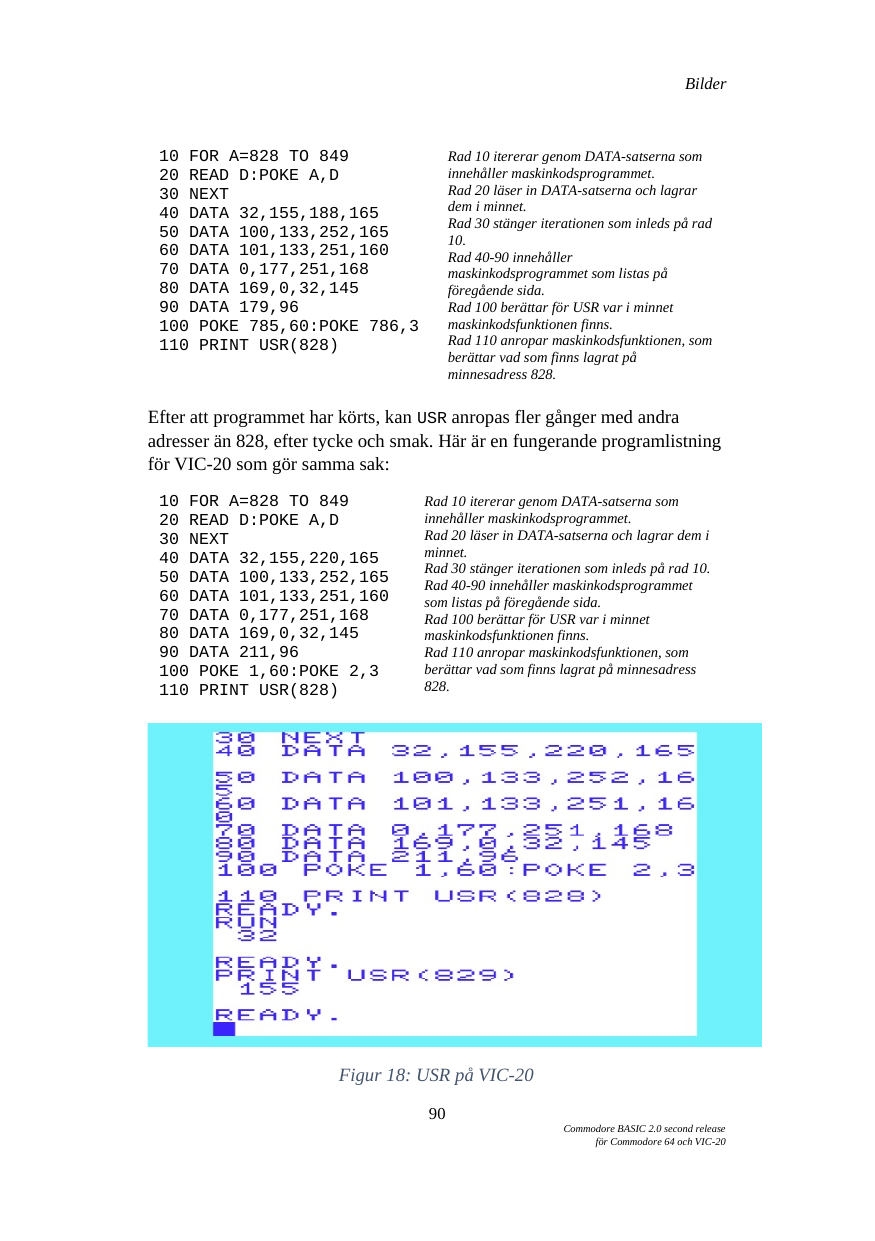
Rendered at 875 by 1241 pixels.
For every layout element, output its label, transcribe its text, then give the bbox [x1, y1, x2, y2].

table_header 10 FOR A=828 TO 849 20 READ D:POKE A,D 30 NEXT 40 DATA 32,155,220,165 50 DATA 100,133,252,165 60 DATA 101,133,251,160 70 DATA 0,177,251,168 80 DATA 169,0,32,145 90 DATA 211,96 100 POKE 1,60:POKE 2,3 110 PRINT USR(828) [148, 493, 413, 700]
text Figur 18: USR på VIC-20 [148, 1064, 726, 1086]
table_header 10 FOR A=828 TO 849 20 READ D:POKE A,D 30 NEXT 40 DATA 32,155,188,165 50 DATA 100,133,252,165 60 DATA 101,133,251,160 70 DATA 0,177,251,168 80 DATA 169,0,32,145 90 DATA 179,96 100 POKE 785,60:POKE 786,3 110 PRINT USR(828) [148, 148, 436, 382]
picture [147, 723, 762, 1047]
table_header Rad 10 itererar genom DATA-satserna som innehåller maskinkodsprogrammet. Rad 20 läser in DATA-satserna och lagrar dem i minnet. Rad 30 stänger iterationen som inleds på rad 10. Rad 40-90 innehåller maskinkodsprogrammet som listas på föregående sida. Rad 100 berättar för USR var i minnet maskinkodsfunktionen finns. Rad 110 anropar maskinkodsfunktionen, som berättar vad som finns lagrat på minnesadress 828. [436, 148, 725, 382]
table_header Rad 10 itererar genom DATA-satserna som innehåller maskinkodsprogrammet. Rad 20 läser in DATA-satserna och lagrar dem i minnet. Rad 30 stänger iterationen som inleds på rad 10. Rad 40-90 innehåller maskinkodsprogrammet som listas på föregående sida. Rad 100 berättar för USR var i minnet maskinkodsfunktionen finns. Rad 110 anropar maskinkodsfunktionen, som berättar vad som finns lagrat på minnesadress 828. [413, 493, 725, 700]
text Efter att programmet har körts, kan USR anropas fler gånger med andra adresser än 828, efter tycke och smak. Här är en fungerande programlistning för VIC-20 som gör samma sak: [148, 382, 726, 475]
